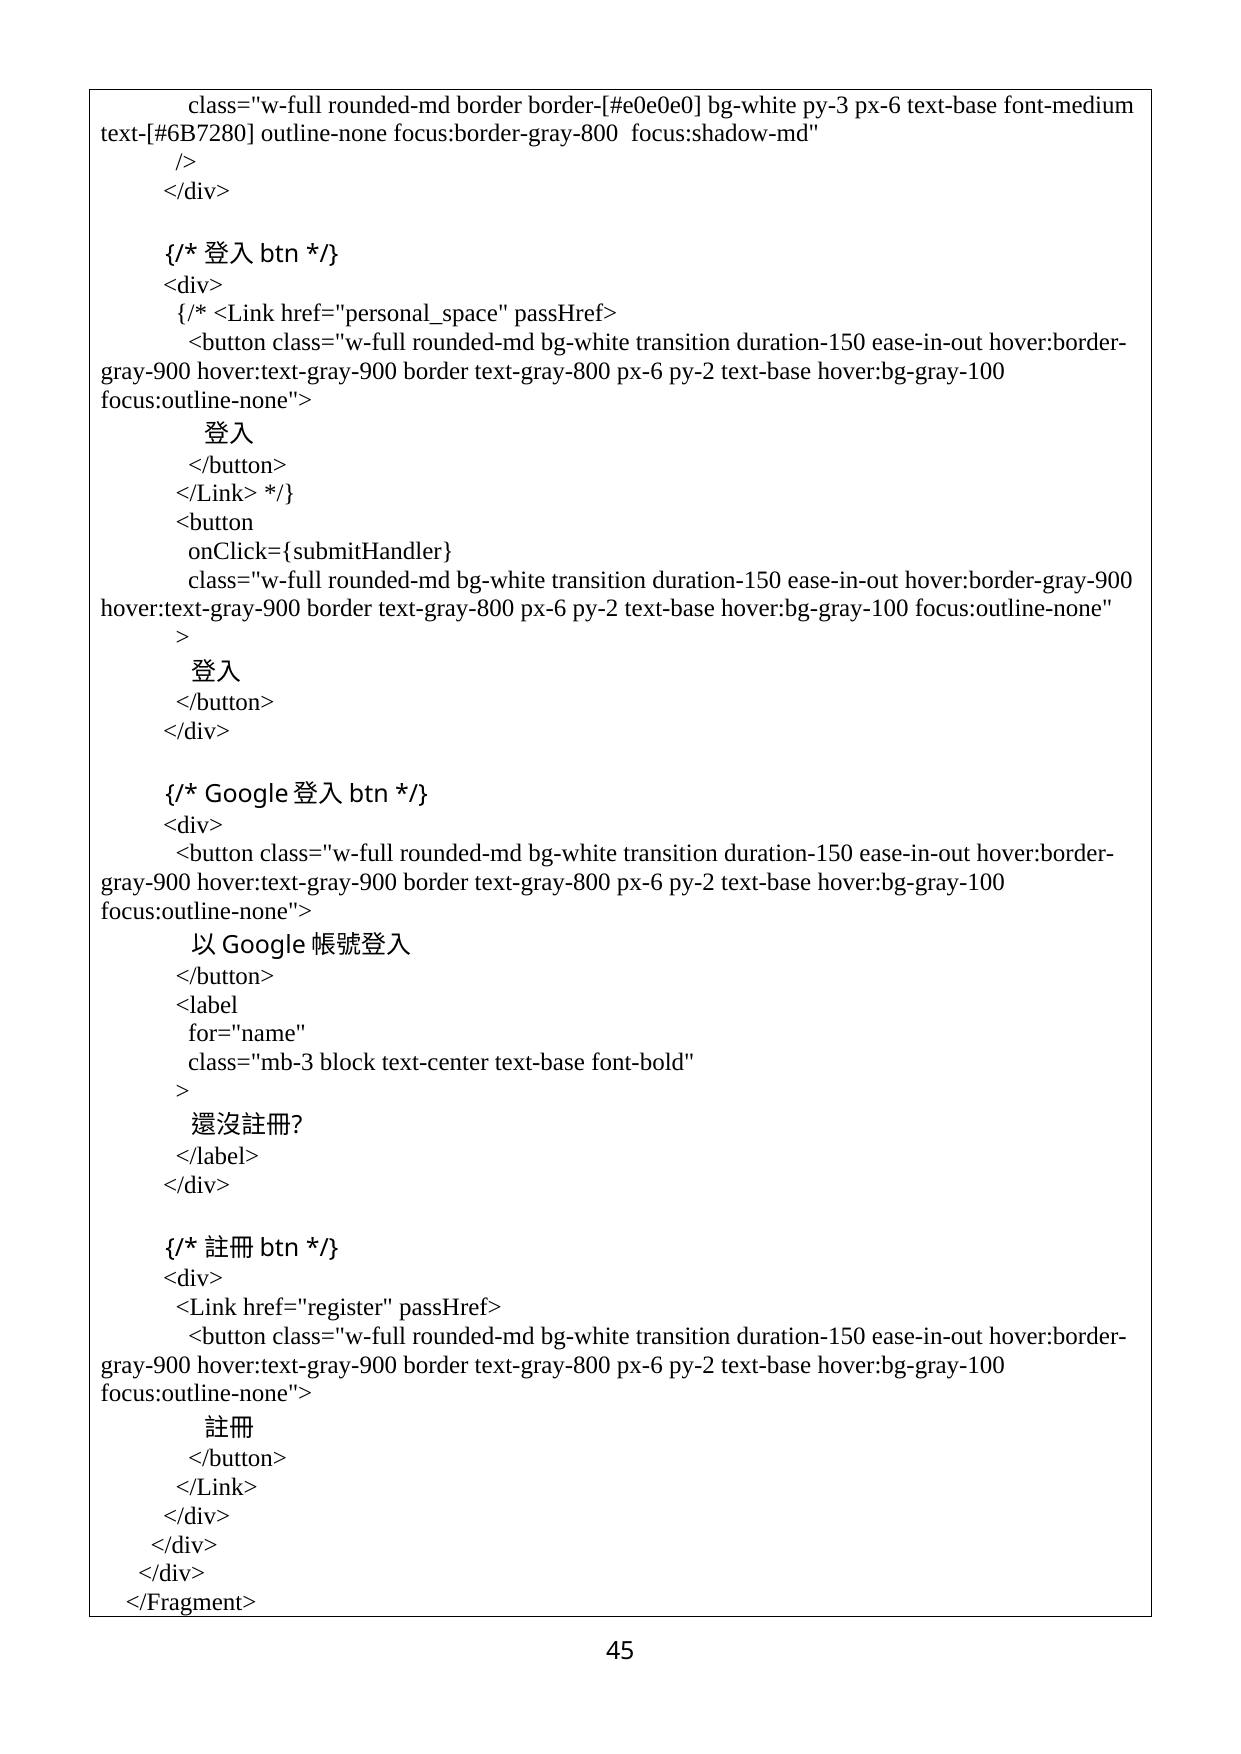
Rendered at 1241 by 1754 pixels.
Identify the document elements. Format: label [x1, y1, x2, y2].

table_cell [90, 90, 1151, 1616]
